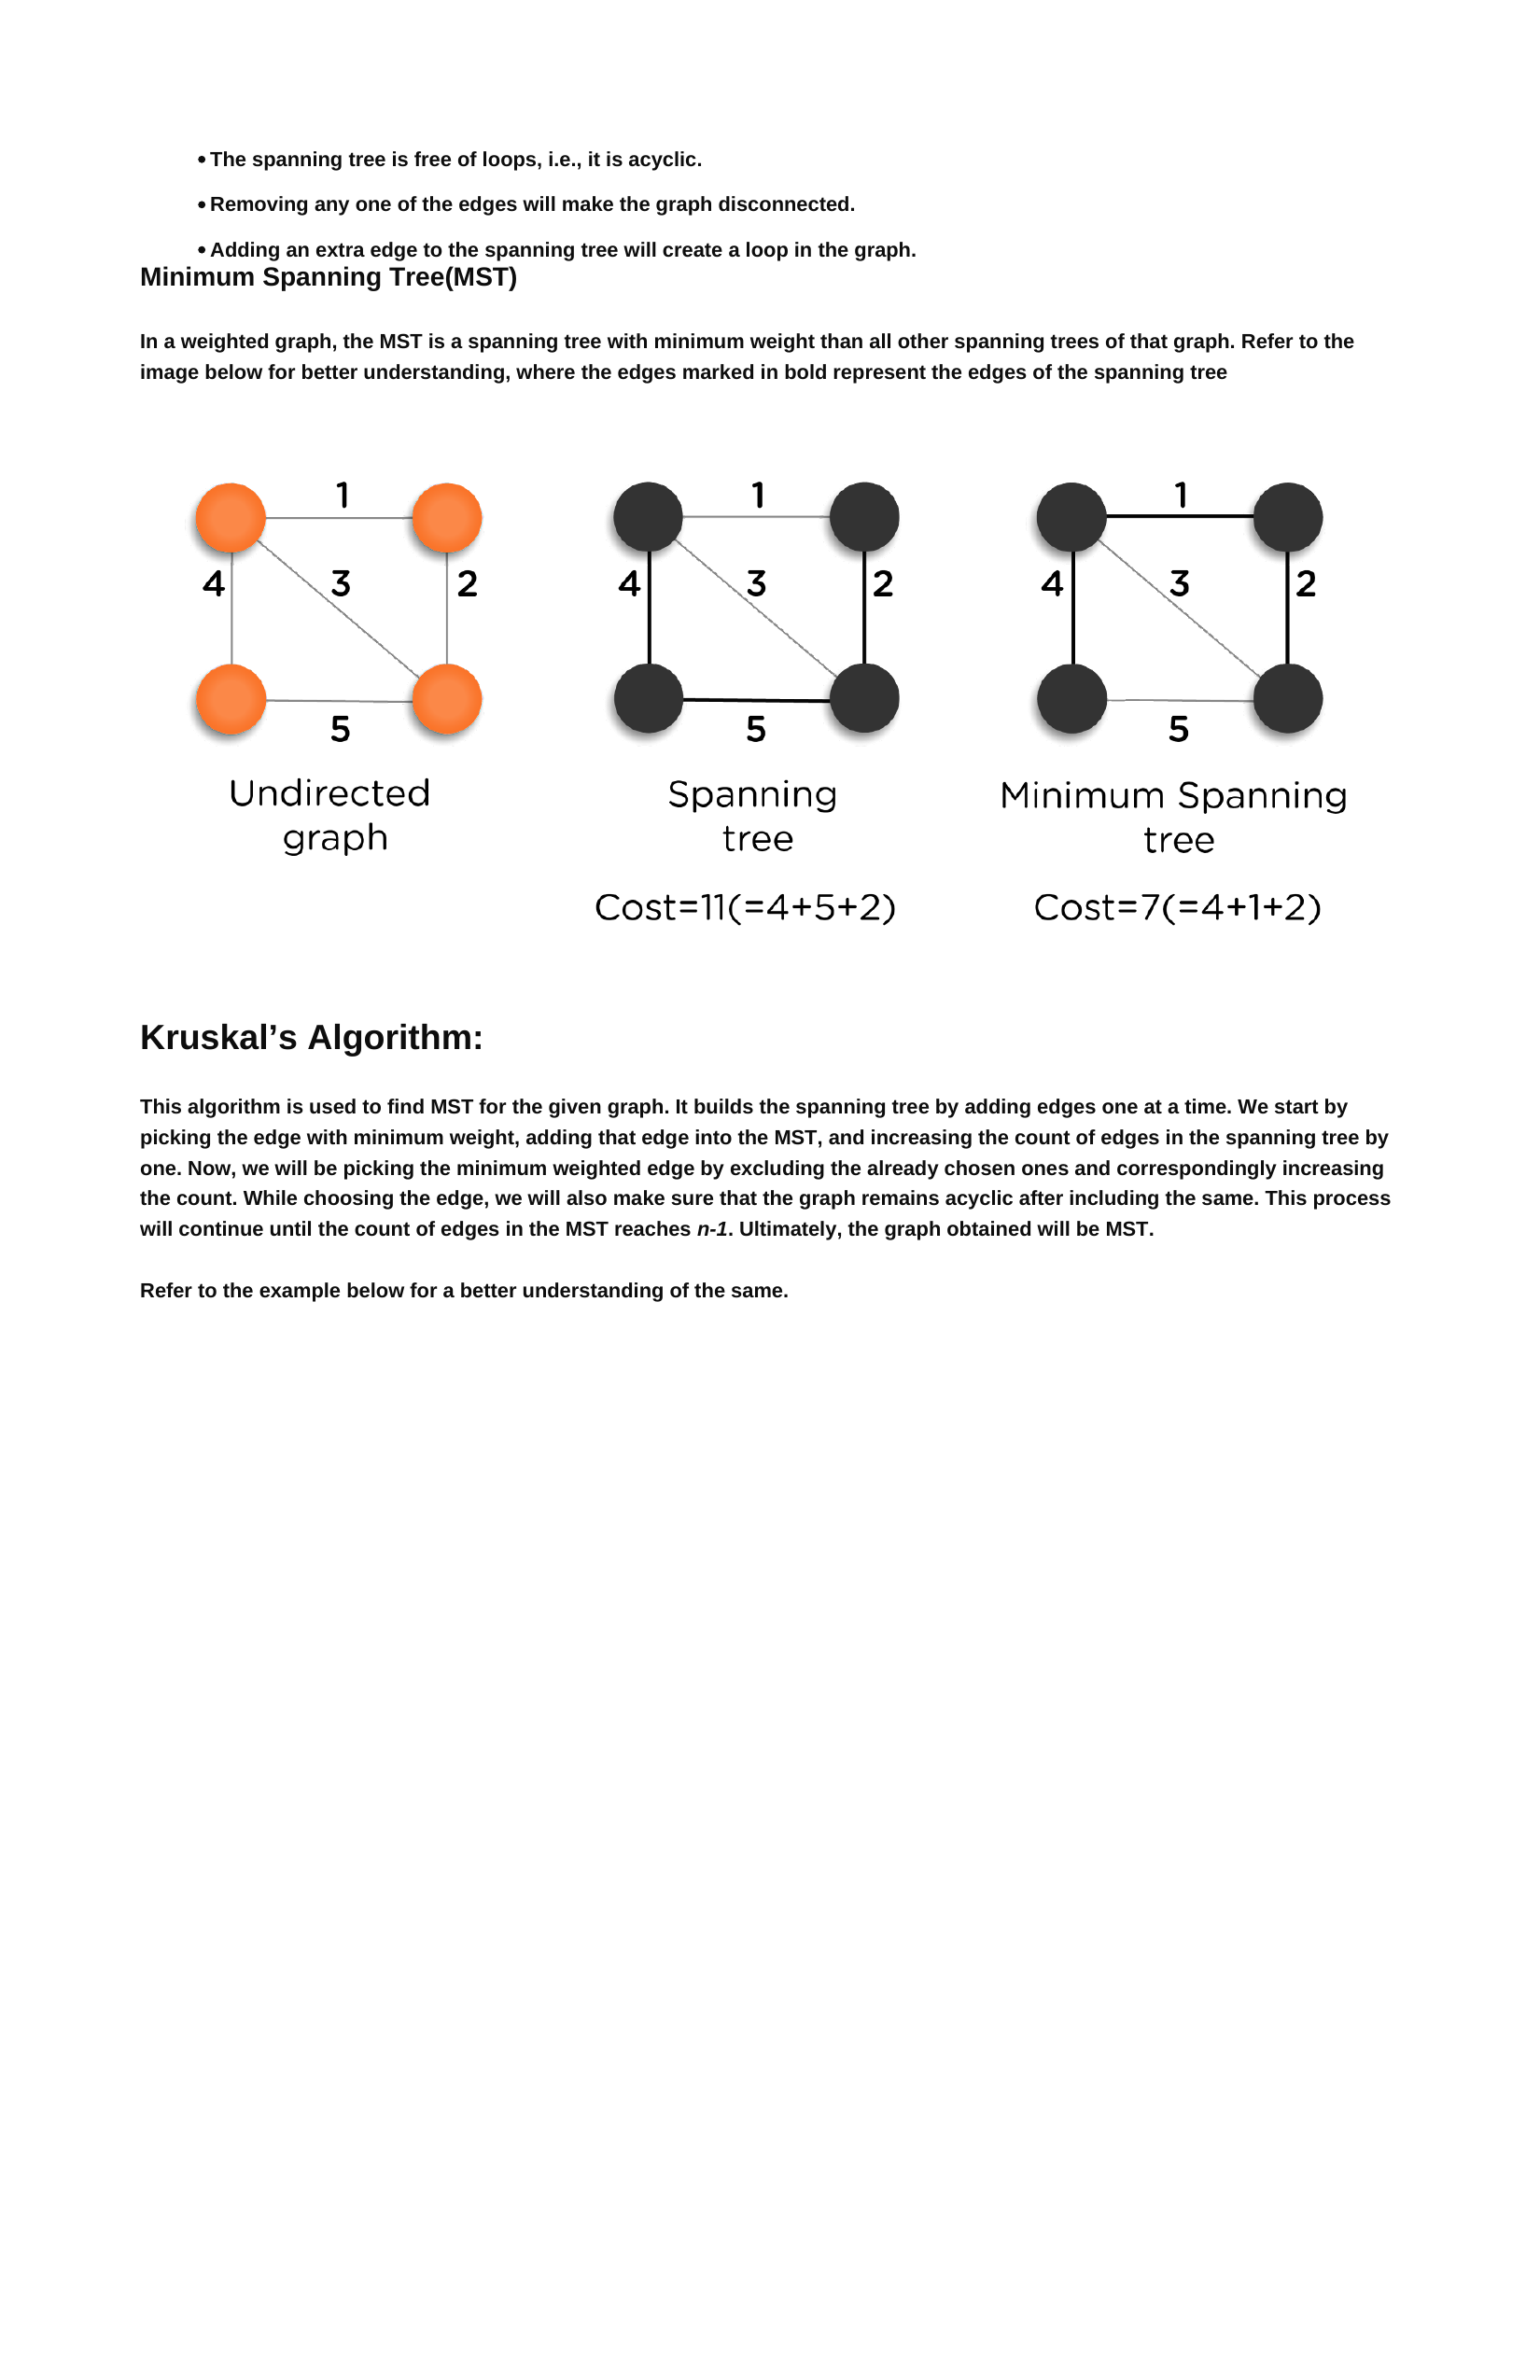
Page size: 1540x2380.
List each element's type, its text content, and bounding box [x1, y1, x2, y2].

list Removing any one of the edges will make the graph disconnected. [198, 185, 1400, 216]
text Minimum Spanning Tree(MST) [140, 261, 1400, 291]
text This algorithm is used to find MST for the given graph. It builds the spanning tree by adding edges one at a time. We start by picking the edge with minimum weight, adding that edge into the MST, and increasing the count of edges in the spanning tree by one. Now, we will be picking the minimum weighted edge by excluding the already chosen ones and correspondingly increasing the count. While choosing the edge, we will also make sure that the graph remains acyclic after including the same. This process will continue until the count of edges in the MST reaches n-1. Ultimately, the graph obtained will be MST. [140, 1087, 1400, 1240]
list The spanning tree is free of loops, i.e., it is acyclic. [198, 140, 1400, 171]
picture [140, 384, 1400, 1017]
text Kruskal’s Algorithm: [140, 1017, 1400, 1057]
list Adding an extra edge to the spanning tree will create a loop in the graph. [198, 231, 1400, 261]
text In a weighted graph, the MST is a spanning tree with minimum weight than all other spanning trees of that graph. Refer to the image below for better understanding, where the edges marked in bold represent the edges of the spanning tree [140, 322, 1400, 384]
text Refer to the example below for a better understanding of the same. [140, 1271, 1400, 1302]
